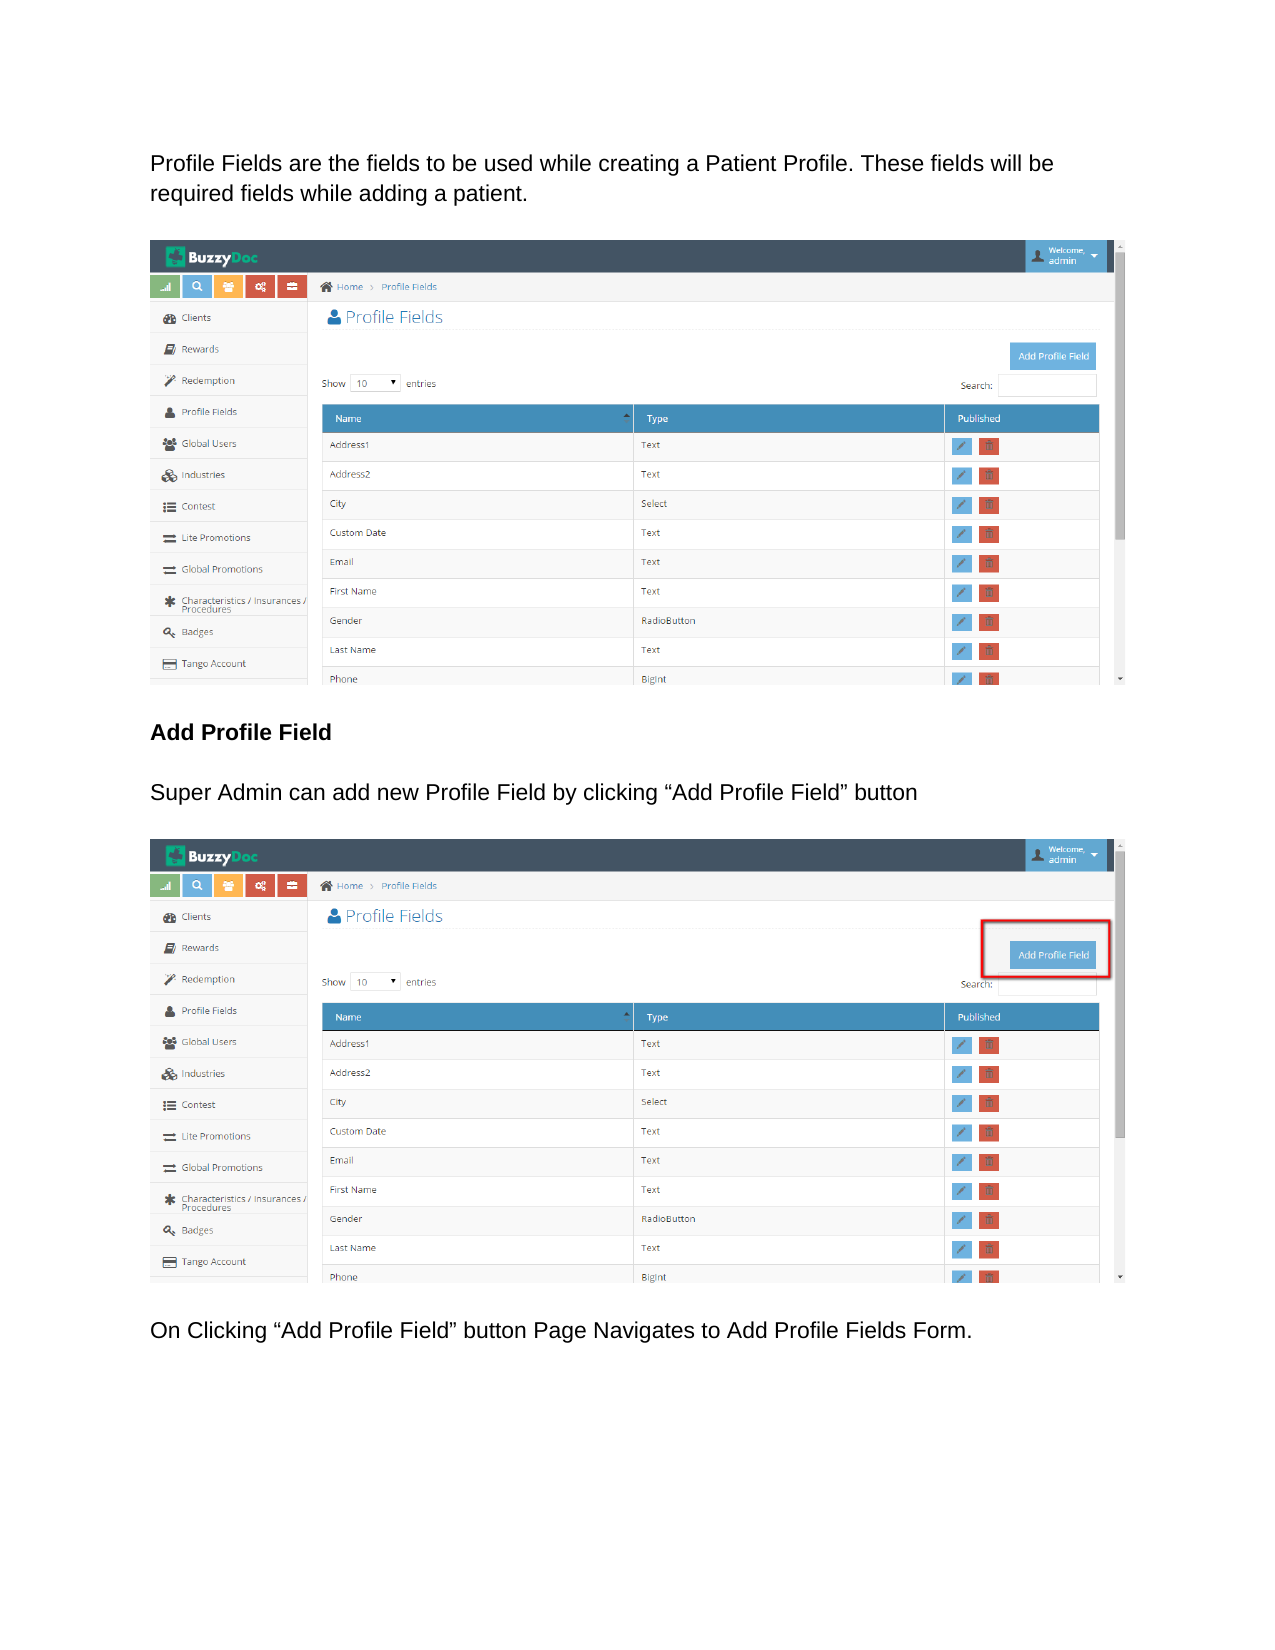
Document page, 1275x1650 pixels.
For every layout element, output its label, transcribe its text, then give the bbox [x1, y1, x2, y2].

text Super Admin can add new Profile Field by clicking “Add Profile Field” button [150, 779, 1125, 805]
text Add Profile Field [150, 718, 1125, 745]
picture [150, 240, 1125, 685]
text On Clicking “Add Profile Field” button Page Navigates to Add Profile Fields Form. [150, 1317, 1125, 1343]
text Profile Fields are the fields to be used while creating a Patient Profile. These fields will be required fields while adding a patient. [150, 150, 1125, 207]
picture [150, 839, 1125, 1283]
